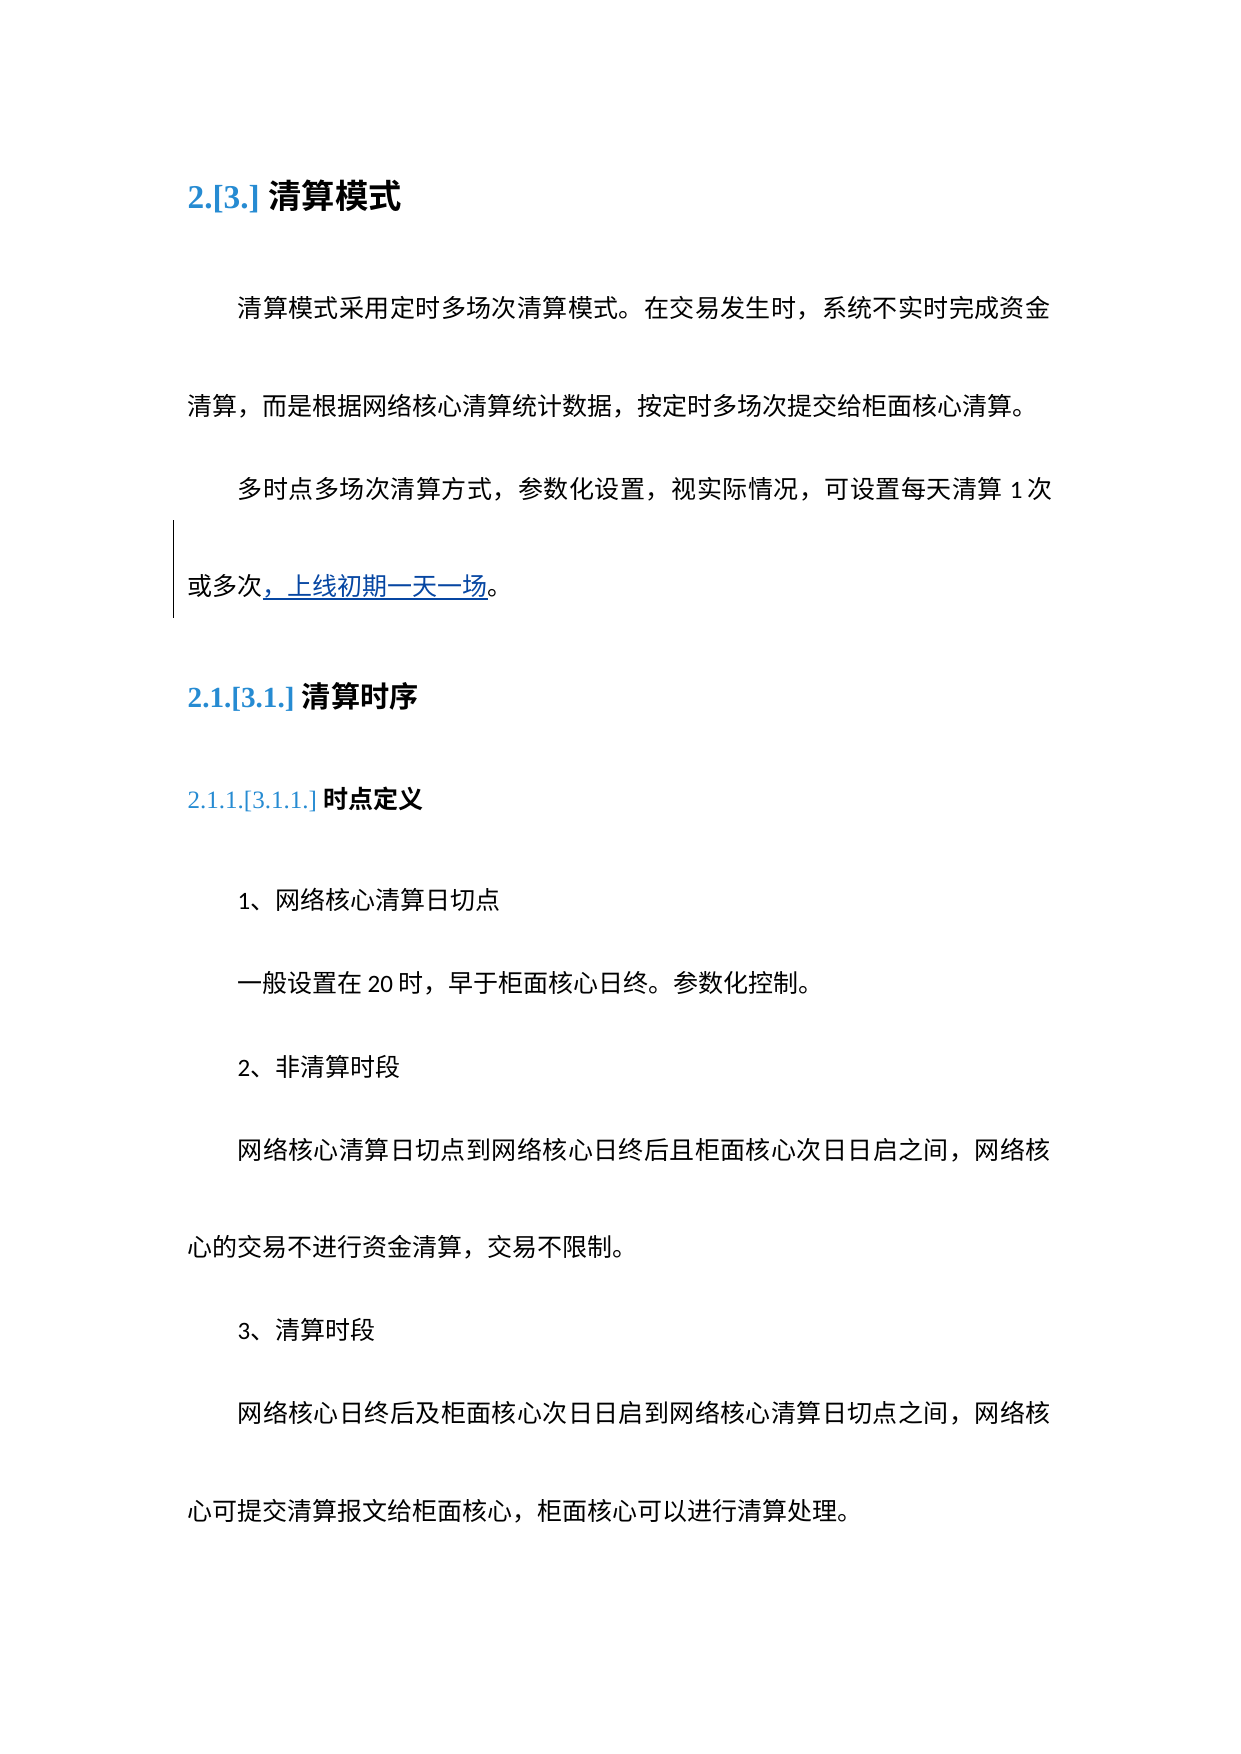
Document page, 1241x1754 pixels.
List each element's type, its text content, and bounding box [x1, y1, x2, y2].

subtitle 清算时序 [187, 663, 1053, 728]
text 一般设置在20时，早于柜面核心日终。参数化控制。 [187, 949, 1053, 1014]
text 网络核心清算日切点到网络核心日终后且柜面核心次日日启之间，网络核心的交易不进行资金清算，交易不限制。 [187, 1116, 1053, 1278]
text 多时点多场次清算方式，参数化设置，视实际情况，可设置每天清算1次或多次。 [187, 455, 1053, 617]
text 清算模式采用定时多场次清算模式。在交易发生时，系统不实时完成资金清算，而是根据网络核心清算统计数据，按定时多场次提交给柜面核心清算。 [187, 274, 1053, 437]
text 2、非清算时段 [187, 1033, 1053, 1098]
text 3、清算时段 [187, 1296, 1053, 1361]
text 1、网络核心清算日切点 [187, 866, 1053, 931]
subtitle 时点定义 [187, 765, 1053, 830]
text 网络核心日终后及柜面核心次日日启到网络核心清算日切点之间，网络核心可提交清算报文给柜面核心，柜面核心可以进行清算处理。 [187, 1379, 1053, 1542]
subtitle 清算模式 [187, 162, 1053, 227]
